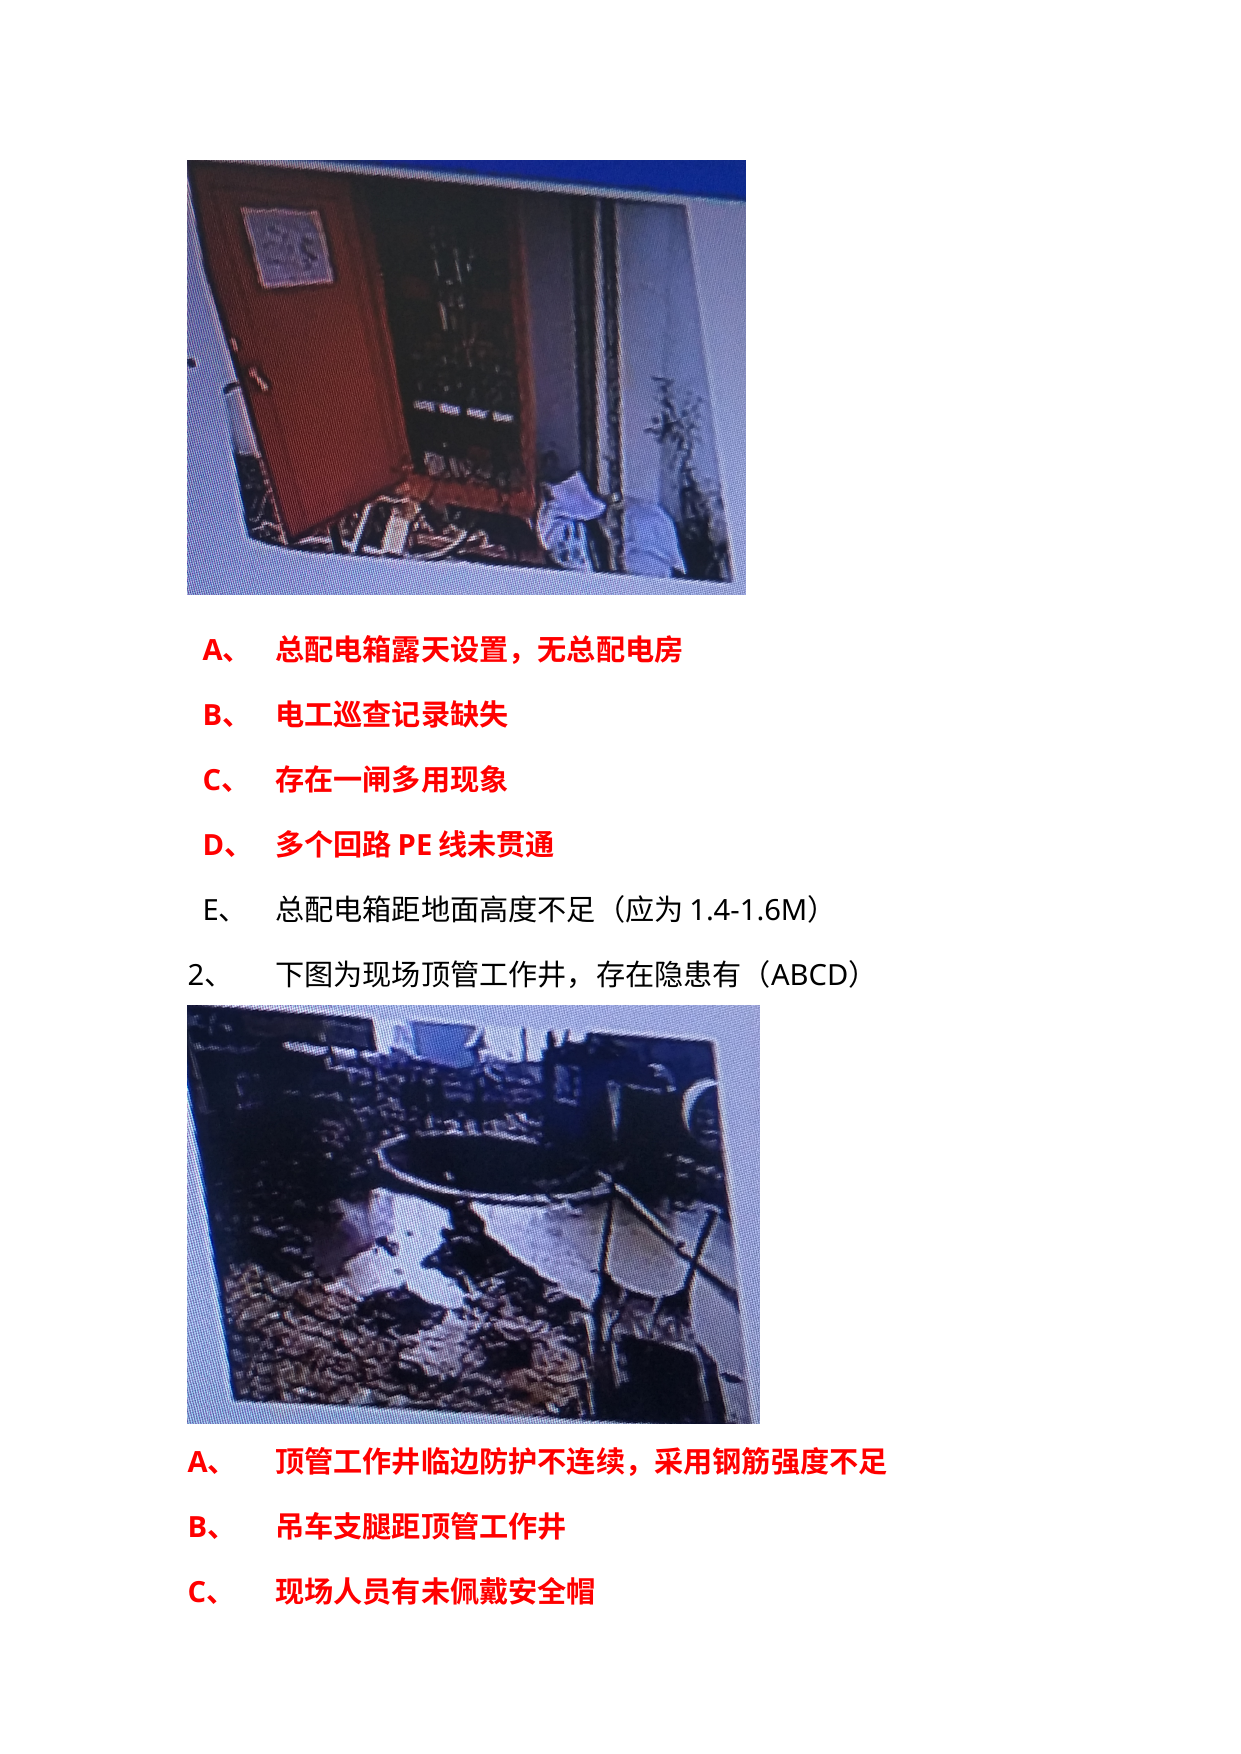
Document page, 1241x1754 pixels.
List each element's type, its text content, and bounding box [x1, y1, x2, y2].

list 存在一闸多用现象 [202, 745, 1053, 810]
list 总配电箱露天设置，无总配电房 [202, 615, 1053, 680]
picture [187, 160, 746, 595]
list 下图为现场顶管工作井，存在隐患有（ABCD） [187, 940, 1053, 1005]
list 顶管工作井临边防护不连续，采用钢筋强度不足 [187, 1428, 1053, 1493]
picture [187, 1005, 760, 1424]
list 多个回路PE线未贯通 [202, 810, 1053, 875]
list 现场人员有未佩戴安全帽 [187, 1558, 1053, 1623]
list 总配电箱距地面高度不足（应为1.4-1.6M） [202, 875, 1053, 940]
list 吊车支腿距顶管工作井 [187, 1493, 1053, 1558]
list 电工巡查记录缺失 [202, 680, 1053, 745]
